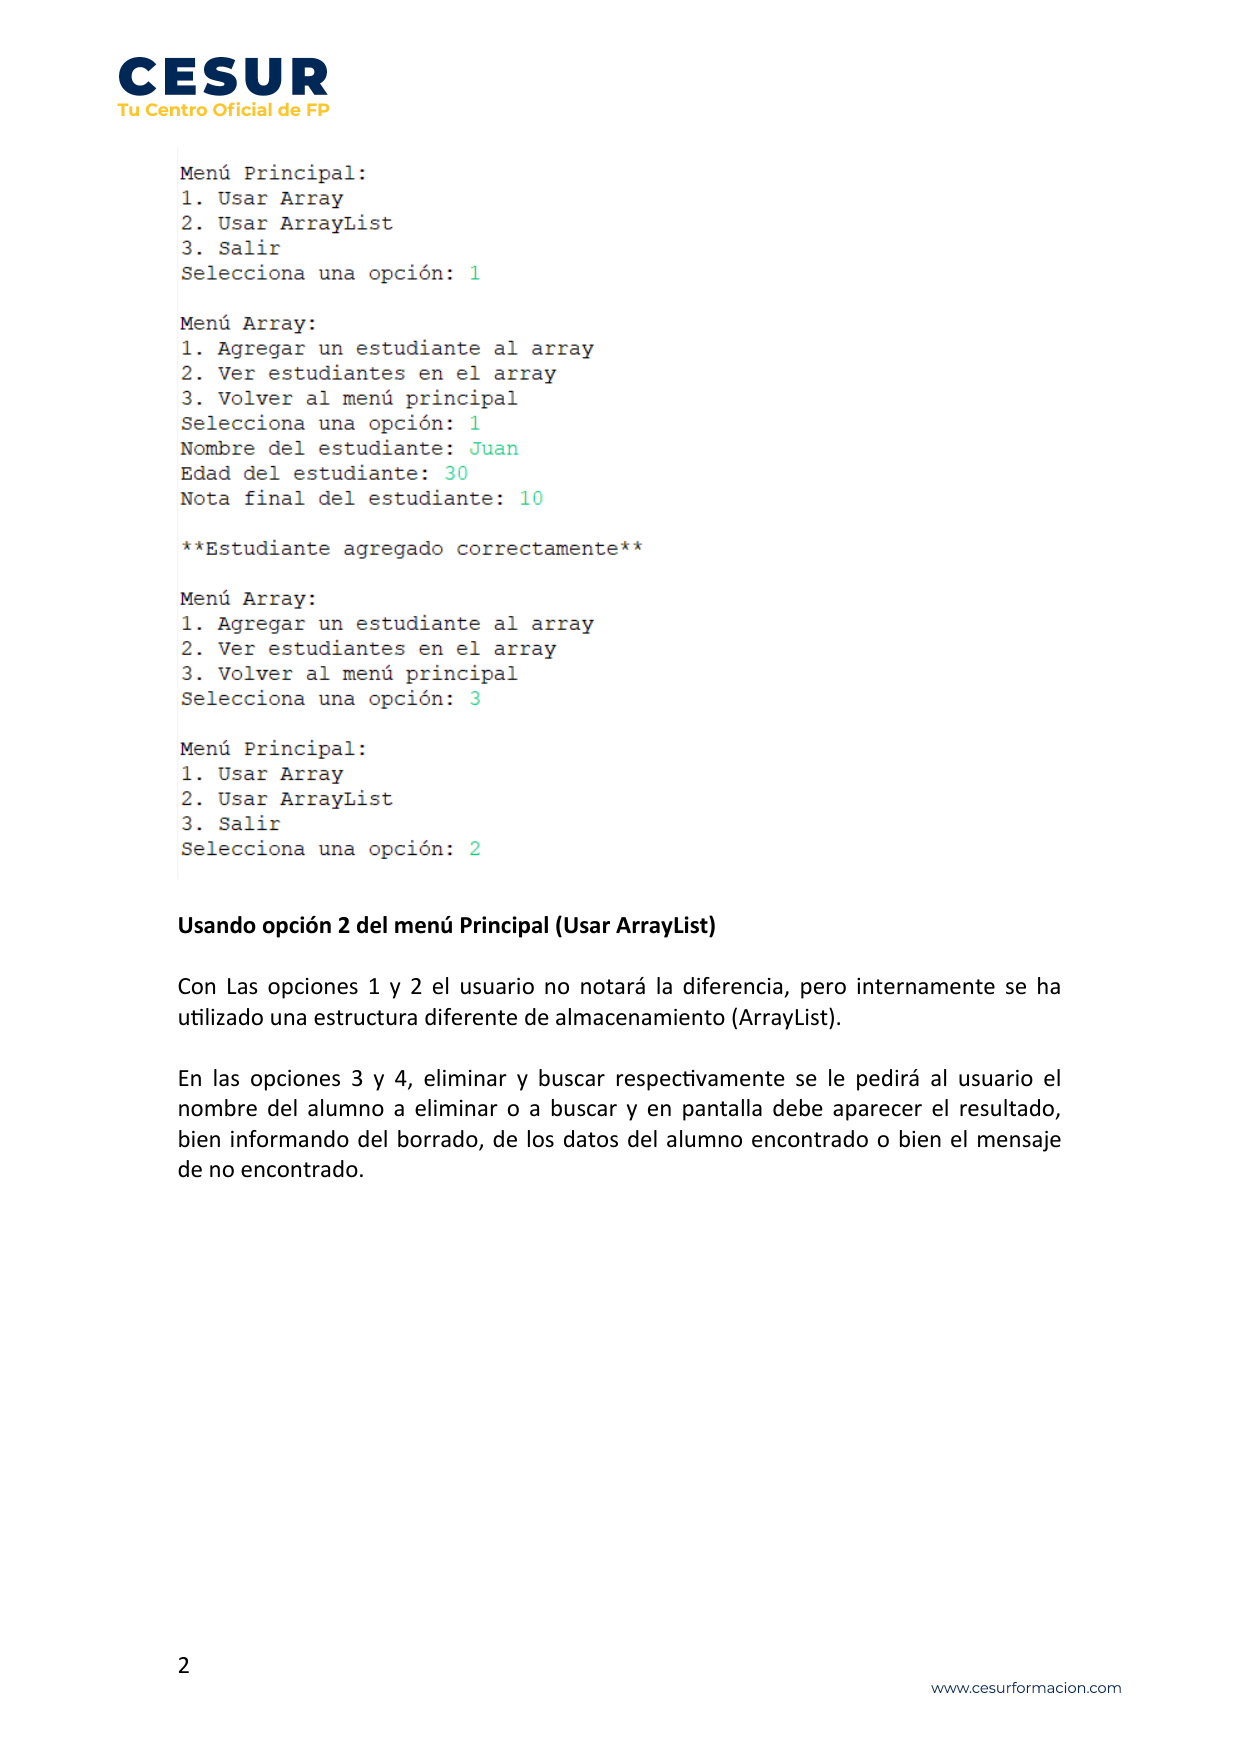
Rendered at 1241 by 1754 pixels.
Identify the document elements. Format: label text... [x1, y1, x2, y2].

text Usando opción 2 del menú Principal (Usar ArrayList) [177, 909, 1063, 940]
picture [0, 0, 1240, 1752]
text Con Las opciones 1 y 2 el usuario no notará la diferencia, pero internamente se ha utilizado una estructura diferente de almacenamiento (ArrayList). [177, 971, 1063, 1032]
text En las opciones 3 y 4, eliminar y buscar respectivamente se le pedirá al usuario el nombre del alumno a eliminar o a buscar y en pantalla debe aparecer el resultado, bien informando del borrado, de los datos del alumno encontrado o bien el mensaje de no encontrado. [177, 1062, 1063, 1184]
